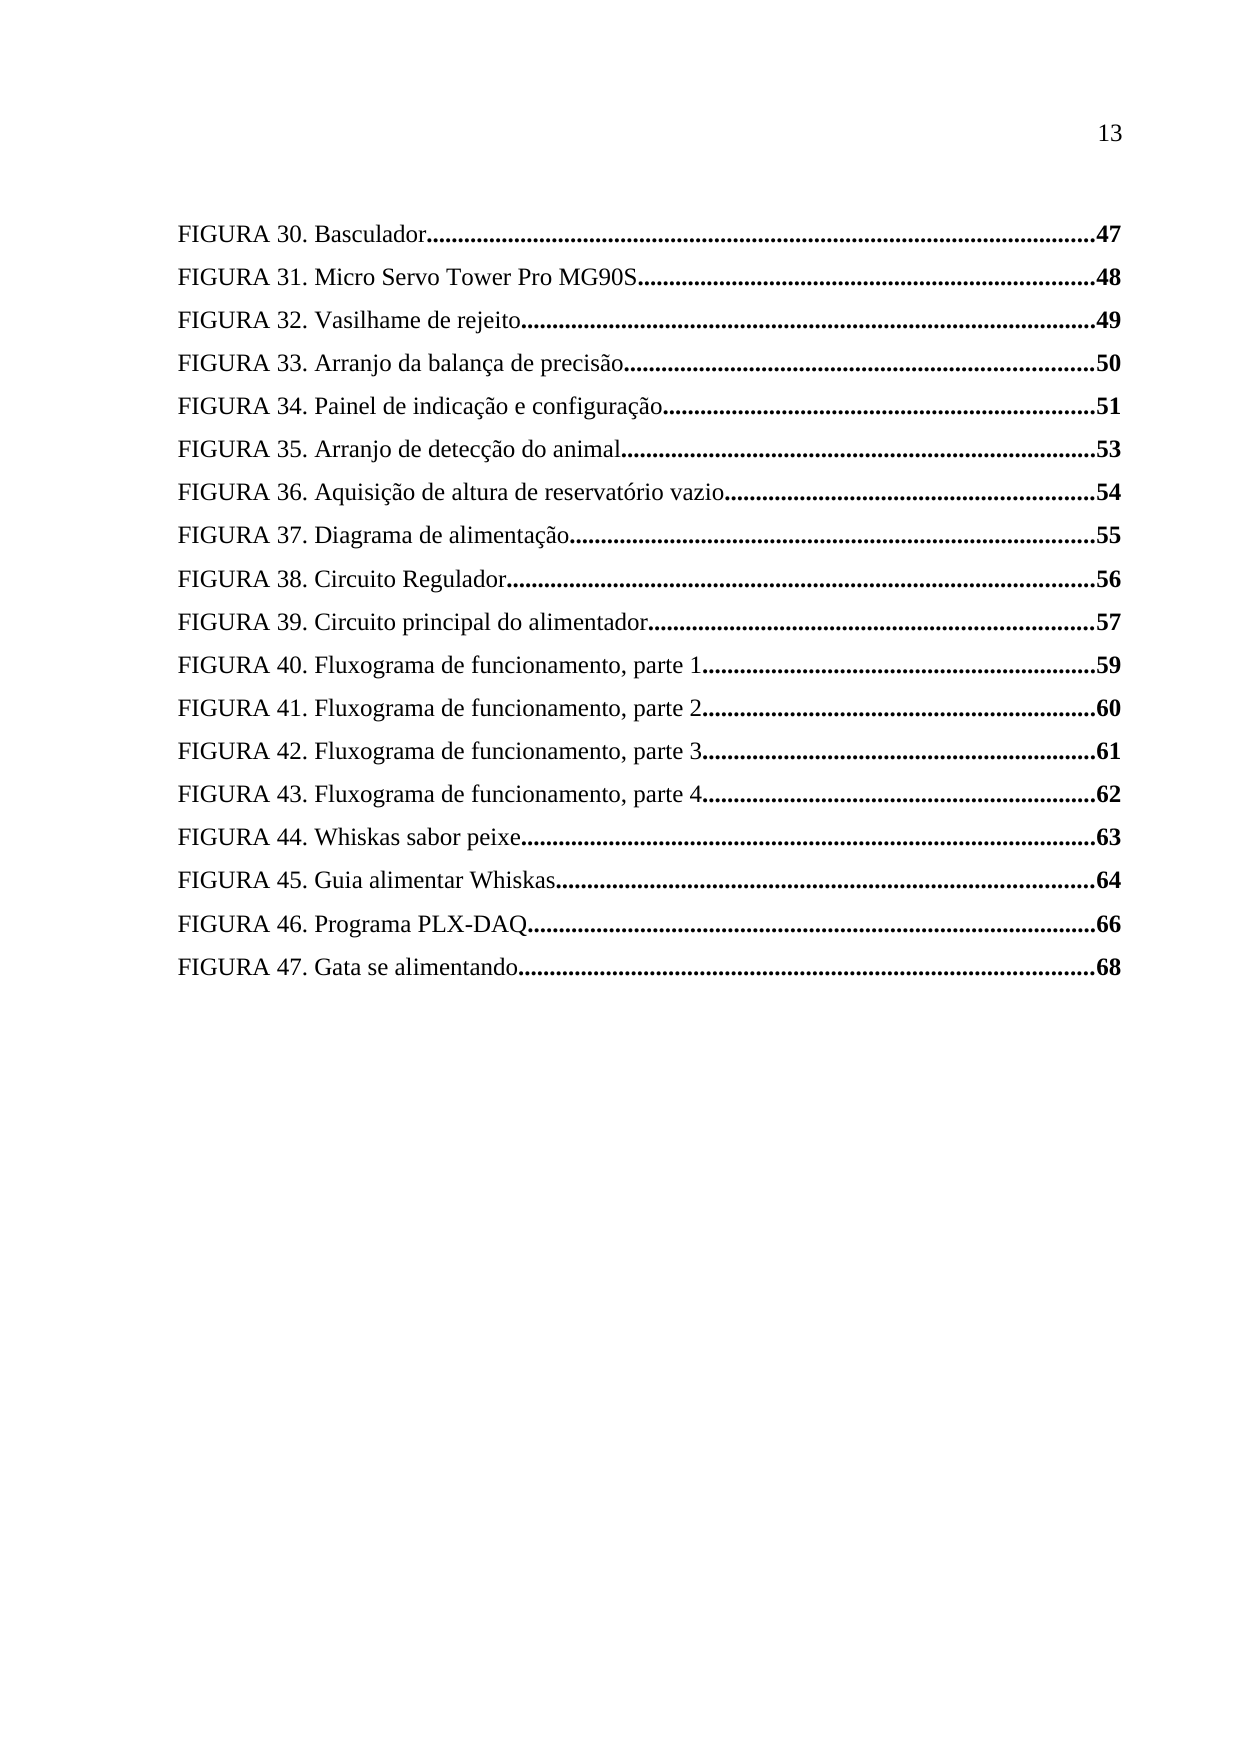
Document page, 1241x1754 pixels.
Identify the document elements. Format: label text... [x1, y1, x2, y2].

text FIGURA 33. Arranjo da balança de precisão 50 [177, 348, 1122, 377]
text FIGURA 30. Basculador 47 [177, 219, 1122, 247]
text FIGURA 38. Circuito Regulador 56 [177, 564, 1122, 592]
text FIGURA 42. Fluxograma de funcionamento, parte 3 61 [177, 736, 1122, 765]
text FIGURA 47. Gata se alimentando 68 [177, 952, 1122, 981]
text FIGURA 31. Micro Servo Tower Pro MG90S 48 [177, 262, 1122, 291]
text FIGURA 36. Aquisição de altura de reservatório vazio 54 [177, 477, 1122, 506]
text FIGURA 37. Diagrama de alimentação 55 [177, 521, 1122, 549]
text FIGURA 43. Fluxograma de funcionamento, parte 4 62 [177, 779, 1122, 808]
text FIGURA 44. Whiskas sabor peixe 63 [177, 822, 1122, 851]
text FIGURA 40. Fluxograma de funcionamento, parte 1 59 [177, 650, 1122, 679]
text FIGURA 41. Fluxograma de funcionamento, parte 2 60 [177, 693, 1122, 722]
text FIGURA 34. Painel de indicação e configuração 51 [177, 391, 1122, 420]
text FIGURA 35. Arranjo de detecção do animal 53 [177, 434, 1122, 463]
text FIGURA 45. Guia alimentar Whiskas 64 [177, 866, 1122, 894]
text FIGURA 39. Circuito principal do alimentador 57 [177, 607, 1122, 636]
text FIGURA 46. Programa PLX-DAQ 66 [177, 909, 1122, 937]
text FIGURA 32. Vasilhame de rejeito 49 [177, 305, 1122, 334]
